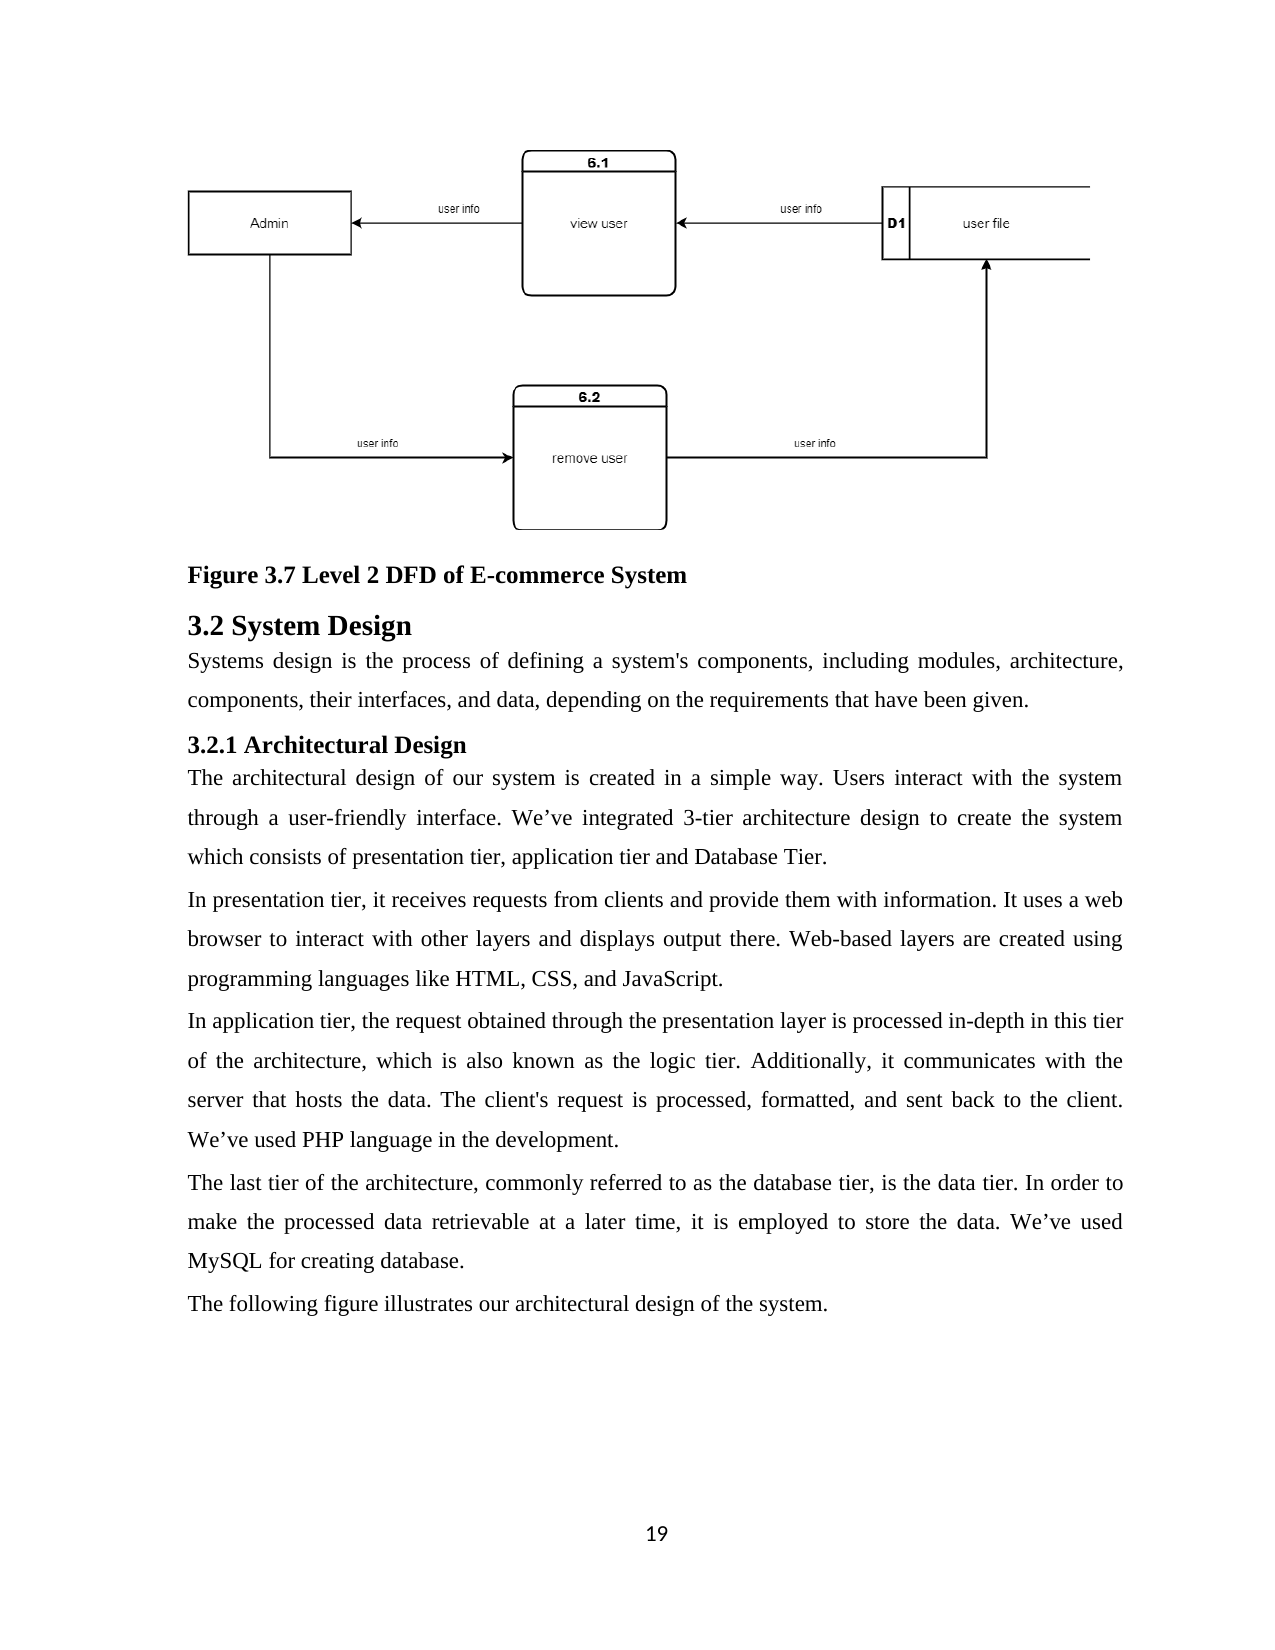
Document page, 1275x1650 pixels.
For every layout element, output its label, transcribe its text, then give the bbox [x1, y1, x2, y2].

text The last tier of the architecture, commonly referred to as the database tier, is the data tier. In order to make the processed data retrievable at a later time, it is employed to store the data. We’ve used MySQL for creating database. [187, 1168, 1125, 1274]
text The architectural design of our system is created in a simple way. Users interact with the system through a user-friendly interface. We’ve integrated 3-tier architecture design to create the system which consists of presentation tier, application tier and Database Tier. [187, 764, 1125, 870]
text The following figure illustrates our architectural design of the system. [187, 1290, 1125, 1316]
subtitle 3.2 System Design [187, 608, 1125, 641]
text Systems design is the process of defining a system's components, including modules, architecture, components, their interfaces, and data, depending on the requirements that have been given. [187, 647, 1125, 713]
subtitle 3.2.1 Architectural Design [187, 730, 1125, 759]
text In presentation tier, it receives requests from clients and provide them with information. It uses a web browser to interact with other layers and displays output there. Web-based layers are created using programming languages like HTML, CSS, and JavaScript. [187, 886, 1125, 991]
text Figure 3.7 Level 2 DFD of E-commerce System [187, 561, 1125, 589]
picture [187, 150, 1091, 530]
text In application tier, the request obtained through the presentation layer is processed in-depth in this tier of the architecture, which is also known as the logic tier. Additionally, it communicates with the server that hosts the data. The client's request is processed, formatted, and sent back to the client. We’ve used PHP language in the development. [187, 1007, 1125, 1152]
